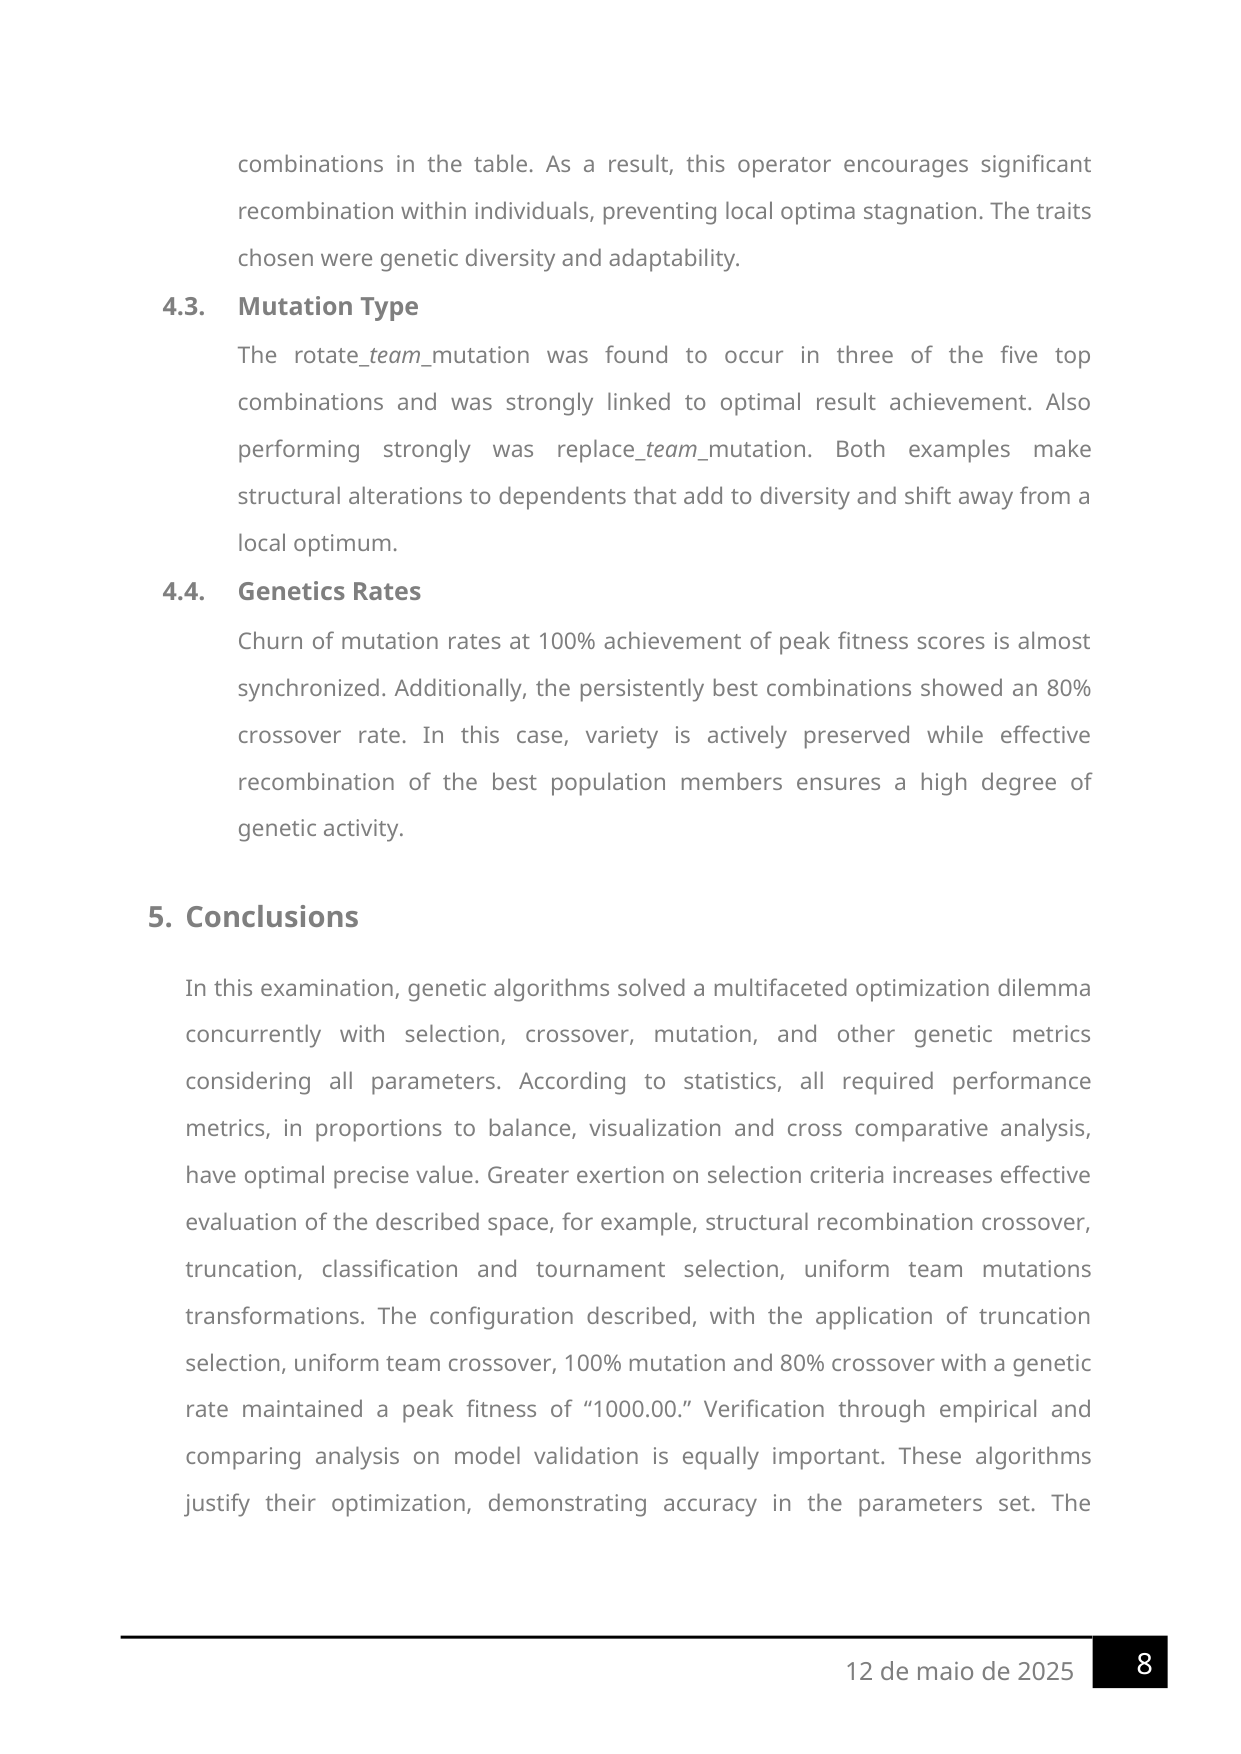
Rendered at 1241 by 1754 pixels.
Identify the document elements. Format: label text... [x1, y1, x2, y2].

subtitle Conclusions [148, 897, 1092, 936]
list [237, 148, 1092, 273]
list The rotate_team_mutation was found to occur in three of the five top combinations and was strongly linked to optimal result achievement. Also performing strongly was replace_team_mutation. Both examples make structural alterations to dependents that add to diversity and shift away from a local optimum. [237, 339, 1092, 558]
list Mutation Type [162, 288, 1092, 322]
list Genetics Rates [162, 574, 1092, 608]
list Churn of mutation rates at 100% achievement of peak fitness scores is almost synchronized. Additionally, the persistently best combinations showed an 80% crossover rate. In this case, variety is actively preserved while effective recombination of the best population members ensures a high degree of genetic activity. [237, 625, 1092, 843]
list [185, 971, 1092, 1518]
